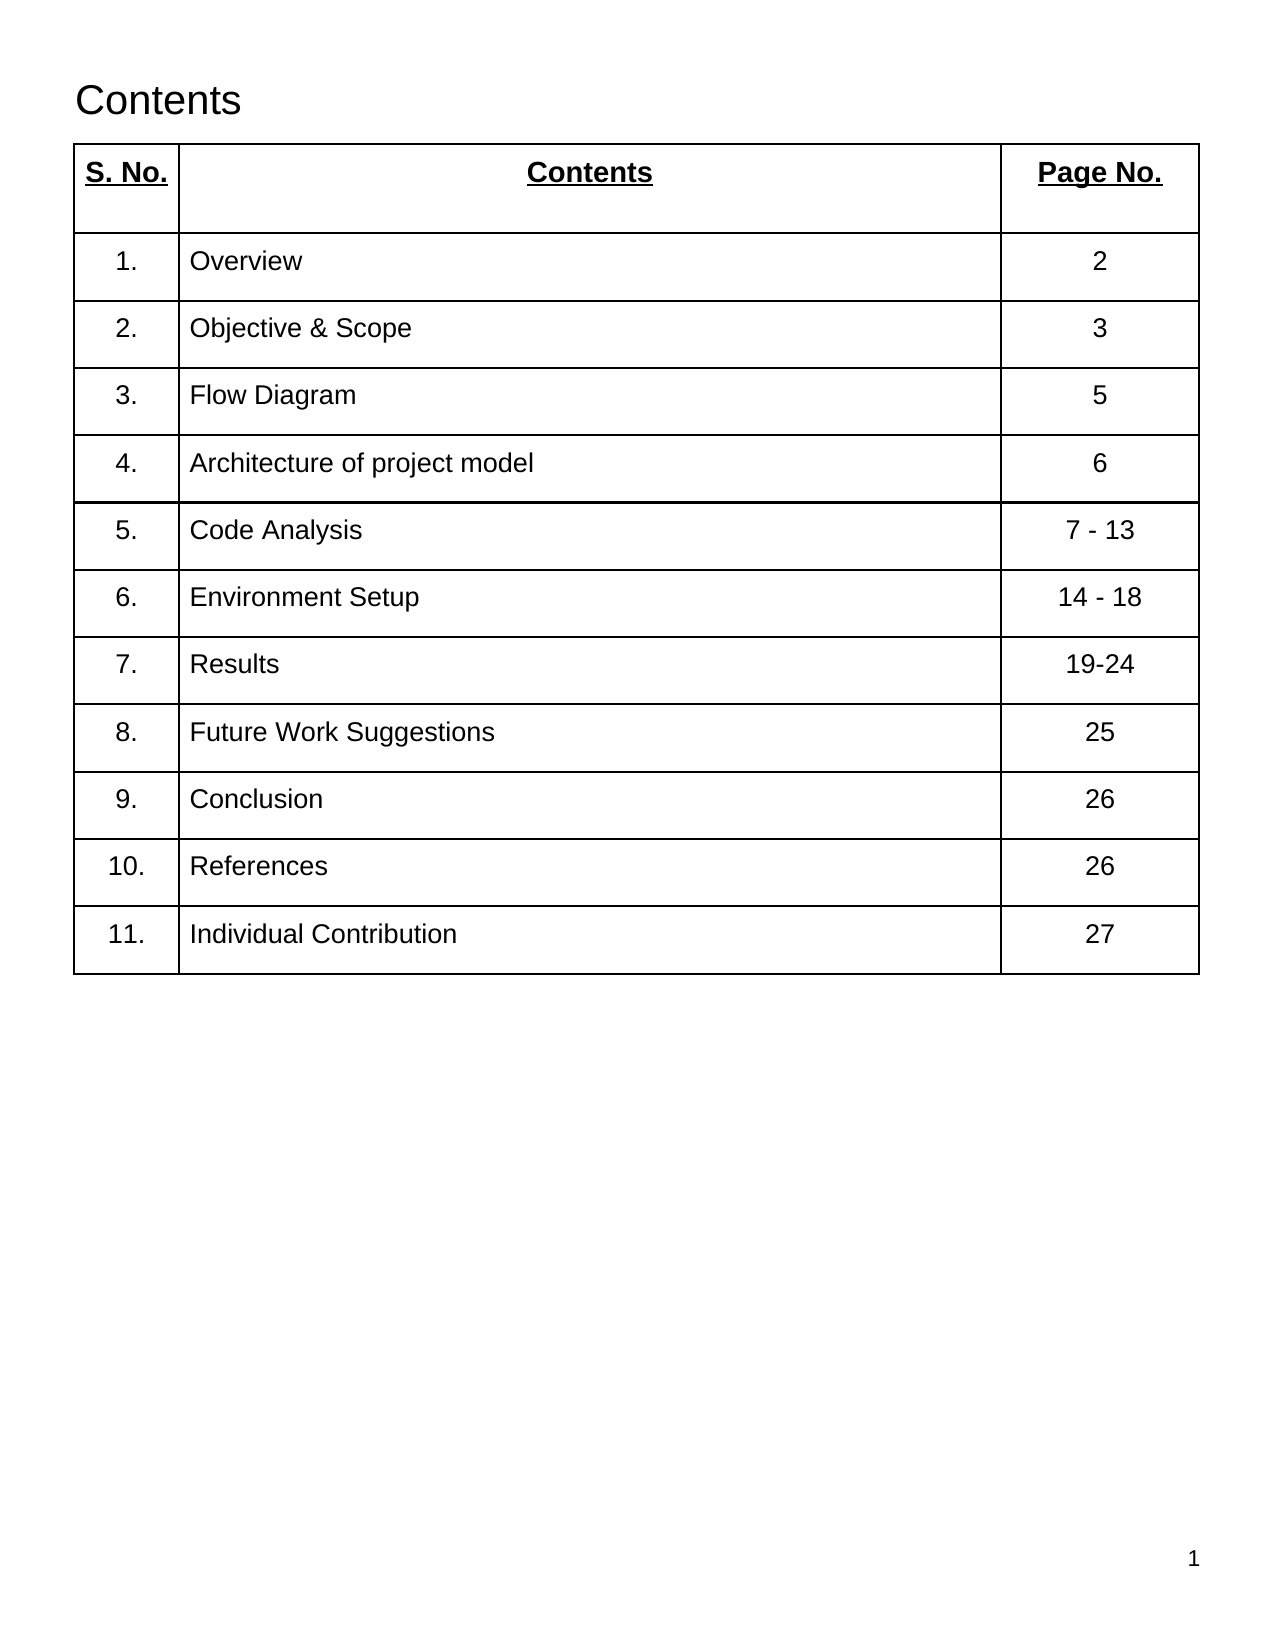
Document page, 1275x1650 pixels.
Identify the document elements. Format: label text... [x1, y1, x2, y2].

table_cell 3. [75, 369, 178, 434]
table_cell 2 [1002, 234, 1198, 299]
table_cell 26 [1002, 840, 1198, 905]
table_cell Overview [180, 234, 1000, 299]
table_cell Environment Setup [180, 571, 1000, 636]
table_cell Results [180, 638, 1000, 703]
table_cell 6 [1002, 436, 1198, 501]
table_cell 26 [1002, 773, 1198, 838]
table_cell 14 - 18 [1002, 571, 1198, 636]
table_cell 3 [1002, 302, 1198, 367]
table_cell Individual Contribution [180, 907, 1000, 972]
table_header S. No. [75, 145, 178, 232]
table_cell 11. [75, 907, 178, 972]
table_cell 19-24 [1002, 638, 1198, 703]
table_cell References [180, 840, 1000, 905]
table_cell Flow Diagram [180, 369, 1000, 434]
table_cell Architecture of project model [180, 436, 1000, 501]
table_cell Objective & Scope [180, 302, 1000, 367]
table_cell 8. [75, 705, 178, 771]
table_header Page No. [1002, 145, 1198, 232]
subtitle Contents [75, 75, 1200, 123]
table_cell 27 [1002, 907, 1198, 972]
table_cell 1. [75, 234, 178, 299]
table_header Contents [180, 145, 1000, 232]
table_cell 7. [75, 638, 178, 703]
table_cell 7 - 13 [1002, 504, 1198, 569]
table_cell 6. [75, 571, 178, 636]
table_cell 9. [75, 773, 178, 838]
table_cell 5. [75, 504, 178, 569]
table_cell 10. [75, 840, 178, 905]
table_cell Conclusion [180, 773, 1000, 838]
table_cell Future Work Suggestions [180, 705, 1000, 771]
table_cell 4. [75, 436, 178, 501]
table_cell 2. [75, 302, 178, 367]
table_cell 25 [1002, 705, 1198, 771]
table_cell 5 [1002, 369, 1198, 434]
table_cell Code Analysis [180, 504, 1000, 569]
